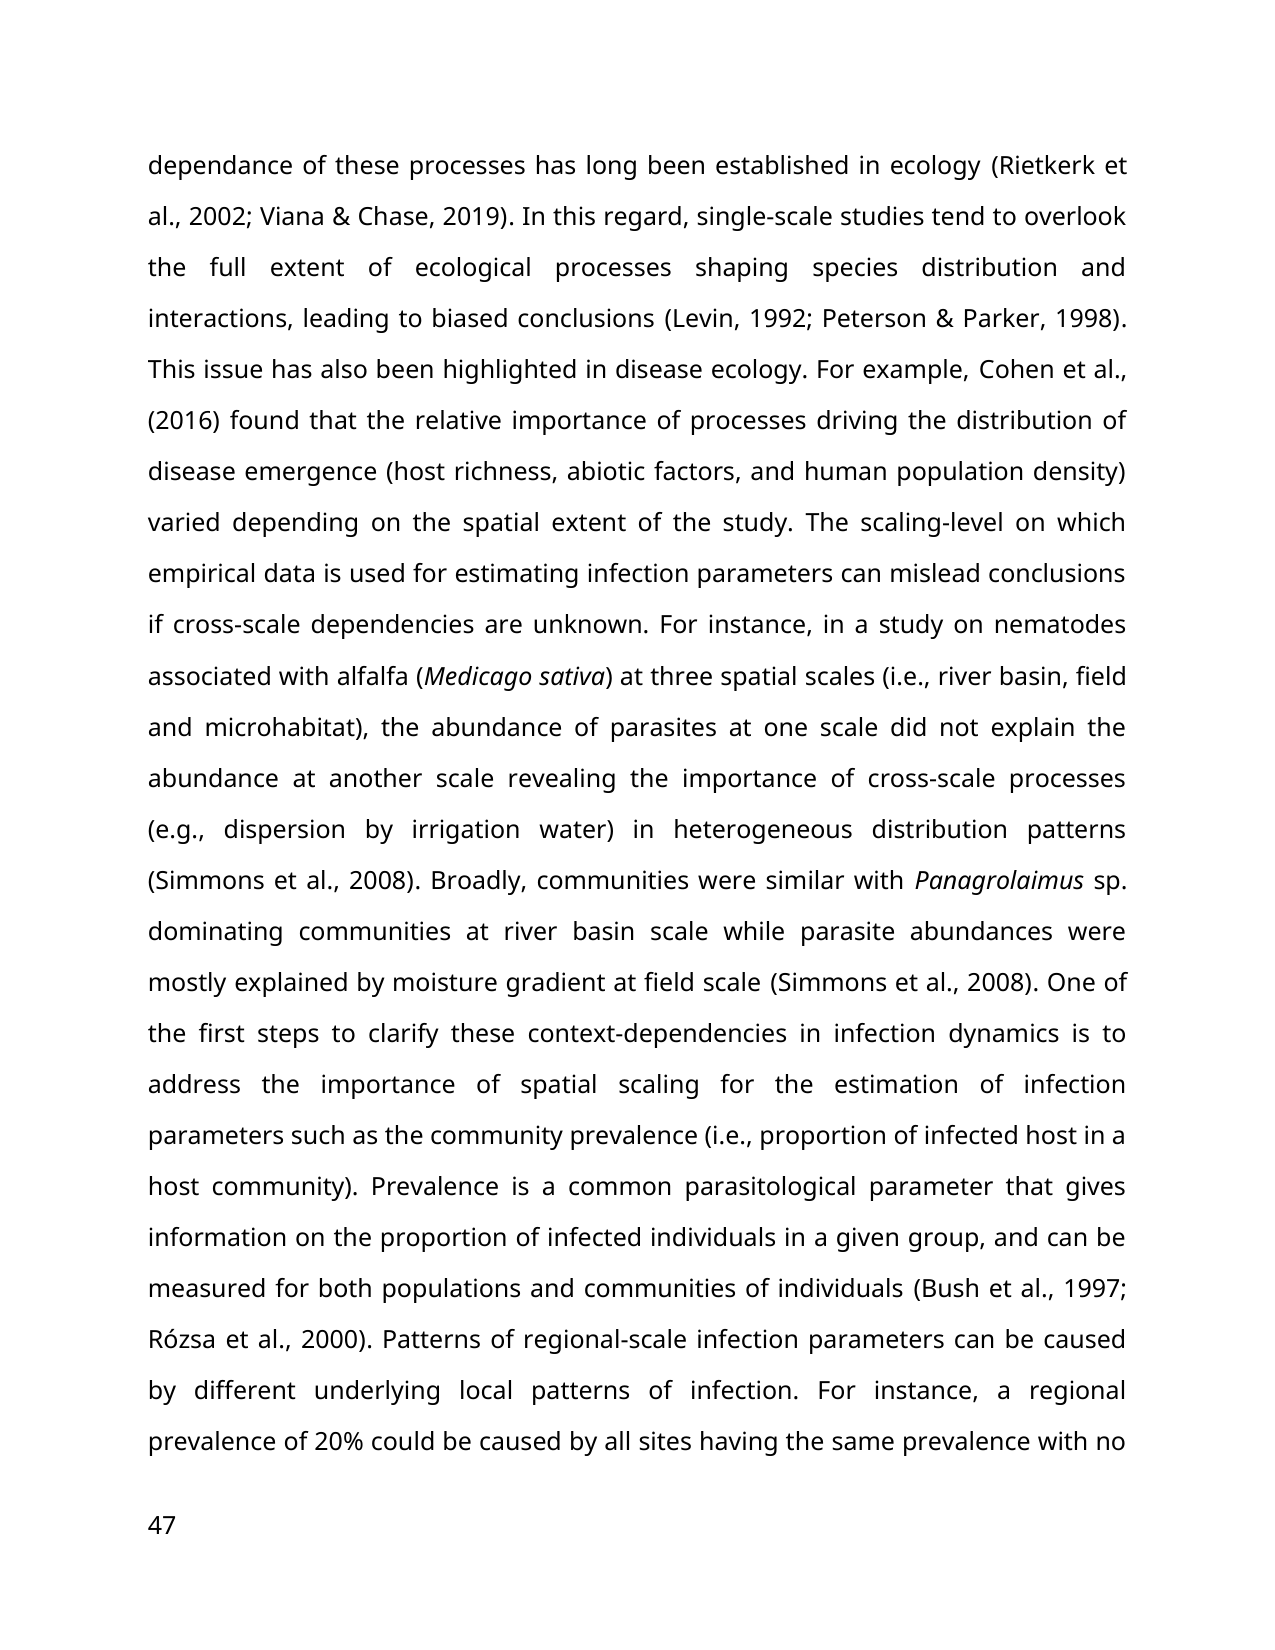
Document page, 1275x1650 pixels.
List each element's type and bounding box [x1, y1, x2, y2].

text [148, 148, 1127, 1458]
